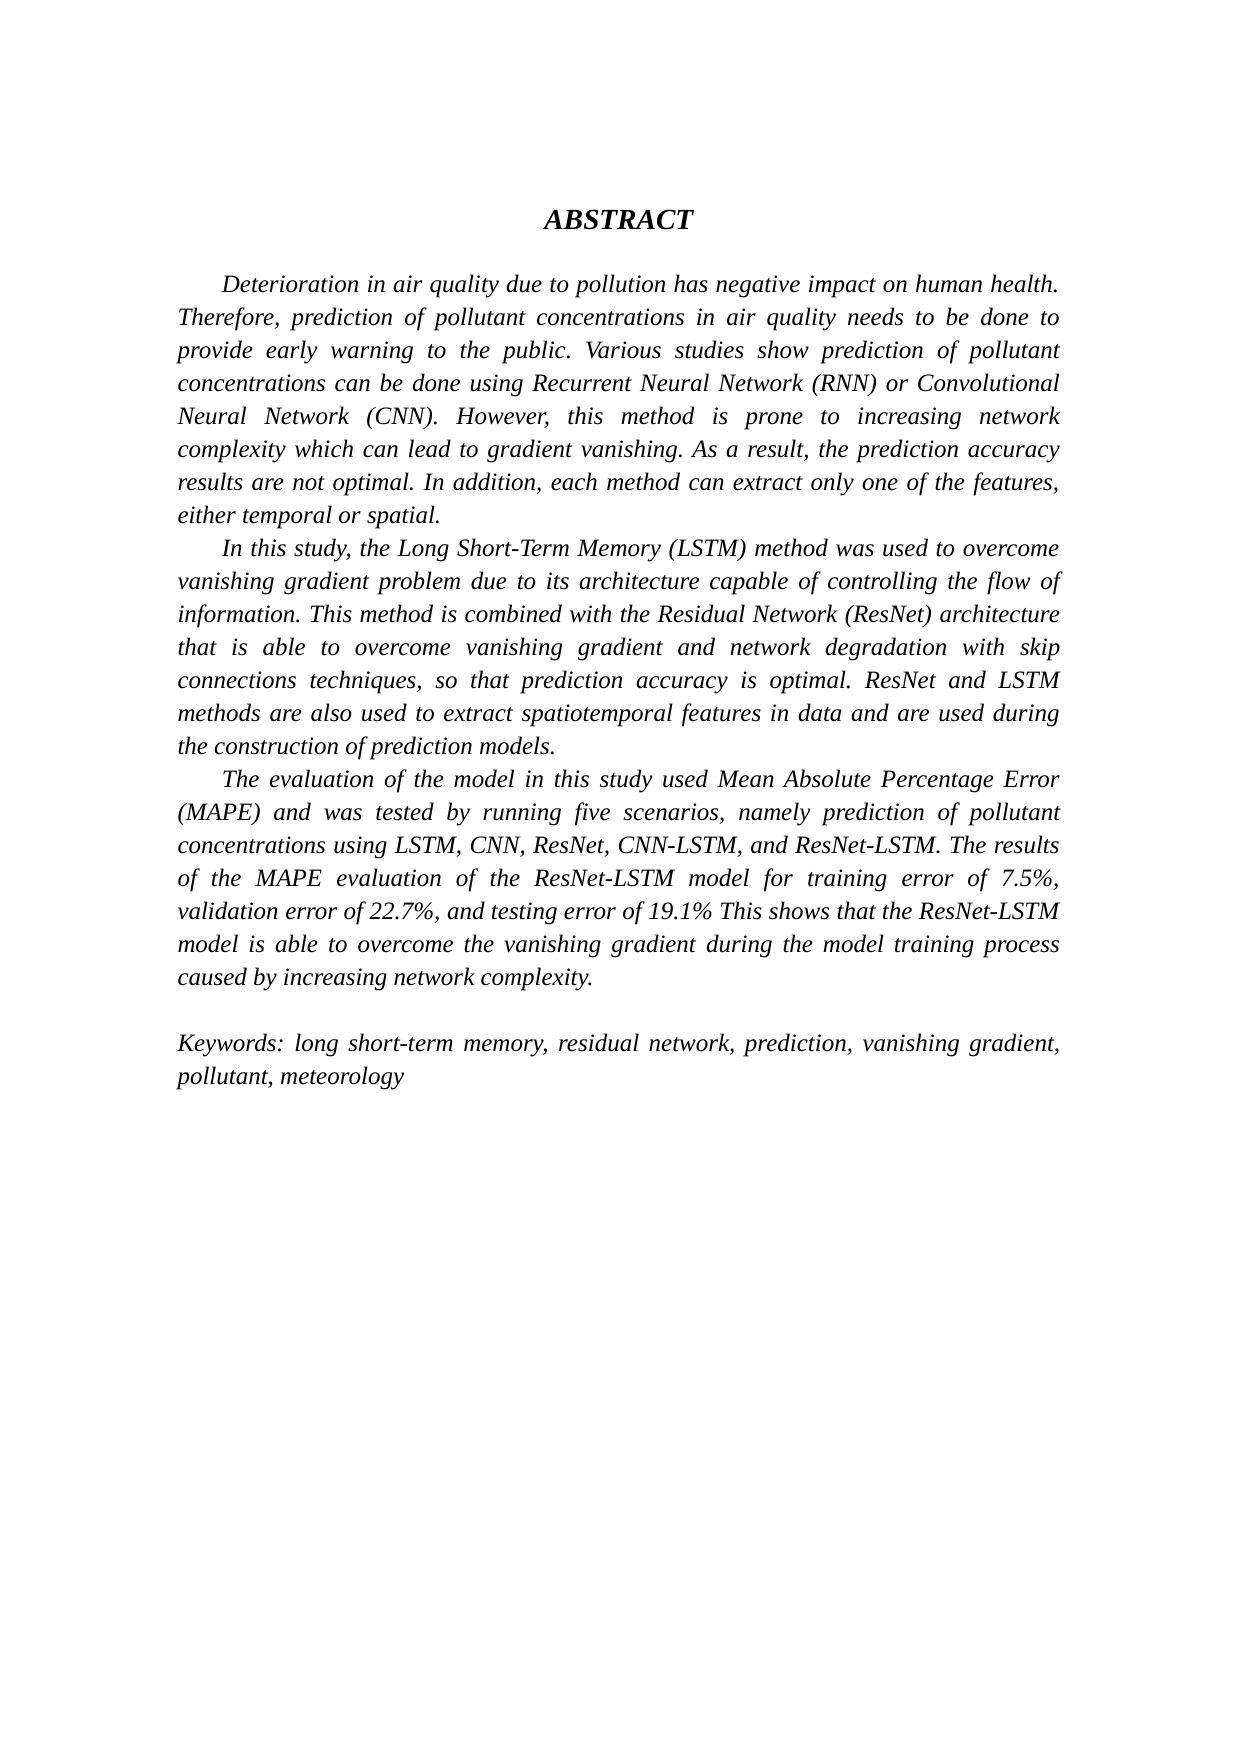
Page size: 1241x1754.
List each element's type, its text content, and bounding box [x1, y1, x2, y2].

text The evaluation of the model in this study used Mean Absolute Percentage Error (MAPE) and was tested by running five scenarios, namely prediction of pollutant concentrations using LSTM, CNN, ResNet, CNN-LSTM, and ResNet-LSTM. The results of the MAPE evaluation of the ResNet-LSTM model for training error of 7.5%, validation error of 22.7%, and testing error of 19.1% This shows that the ResNet-LSTM model is able to overcome the vanishing gradient during the model training process caused by increasing network complexity. [177, 764, 1063, 991]
text Deterioration in air quality due to pollution has negative impact on human health. Therefore, prediction of pollutant concentrations in air quality needs to be done to provide early warning to the public. Various studies show prediction of pollutant concentrations can be done using Recurrent Neural Network (RNN) or Convolutional Neural Network (CNN). However, this method is prone to increasing network complexity which can lead to gradient vanishing. As a result, the prediction accuracy results are not optimal. In addition, each method can extract only one of the features, either temporal or spatial. [177, 269, 1063, 529]
text In this study, the Long Short-Term Memory (LSTM) method was used to overcome vanishing gradient problem due to its architecture capable of controlling the flow of information. This method is combined with the Residual Network (ResNet) architecture that is able to overcome vanishing gradient and network degradation with skip connections techniques, so that prediction accuracy is optimal. ResNet and LSTM methods are also used to extract spatiotemporal features in data and are used during the construction of prediction models. [177, 533, 1063, 760]
subtitle ABSTRACT [177, 202, 1063, 236]
text Keywords: long short-term memory, residual network, prediction, vanishing gradient, pollutant, meteorology [177, 1028, 1063, 1090]
